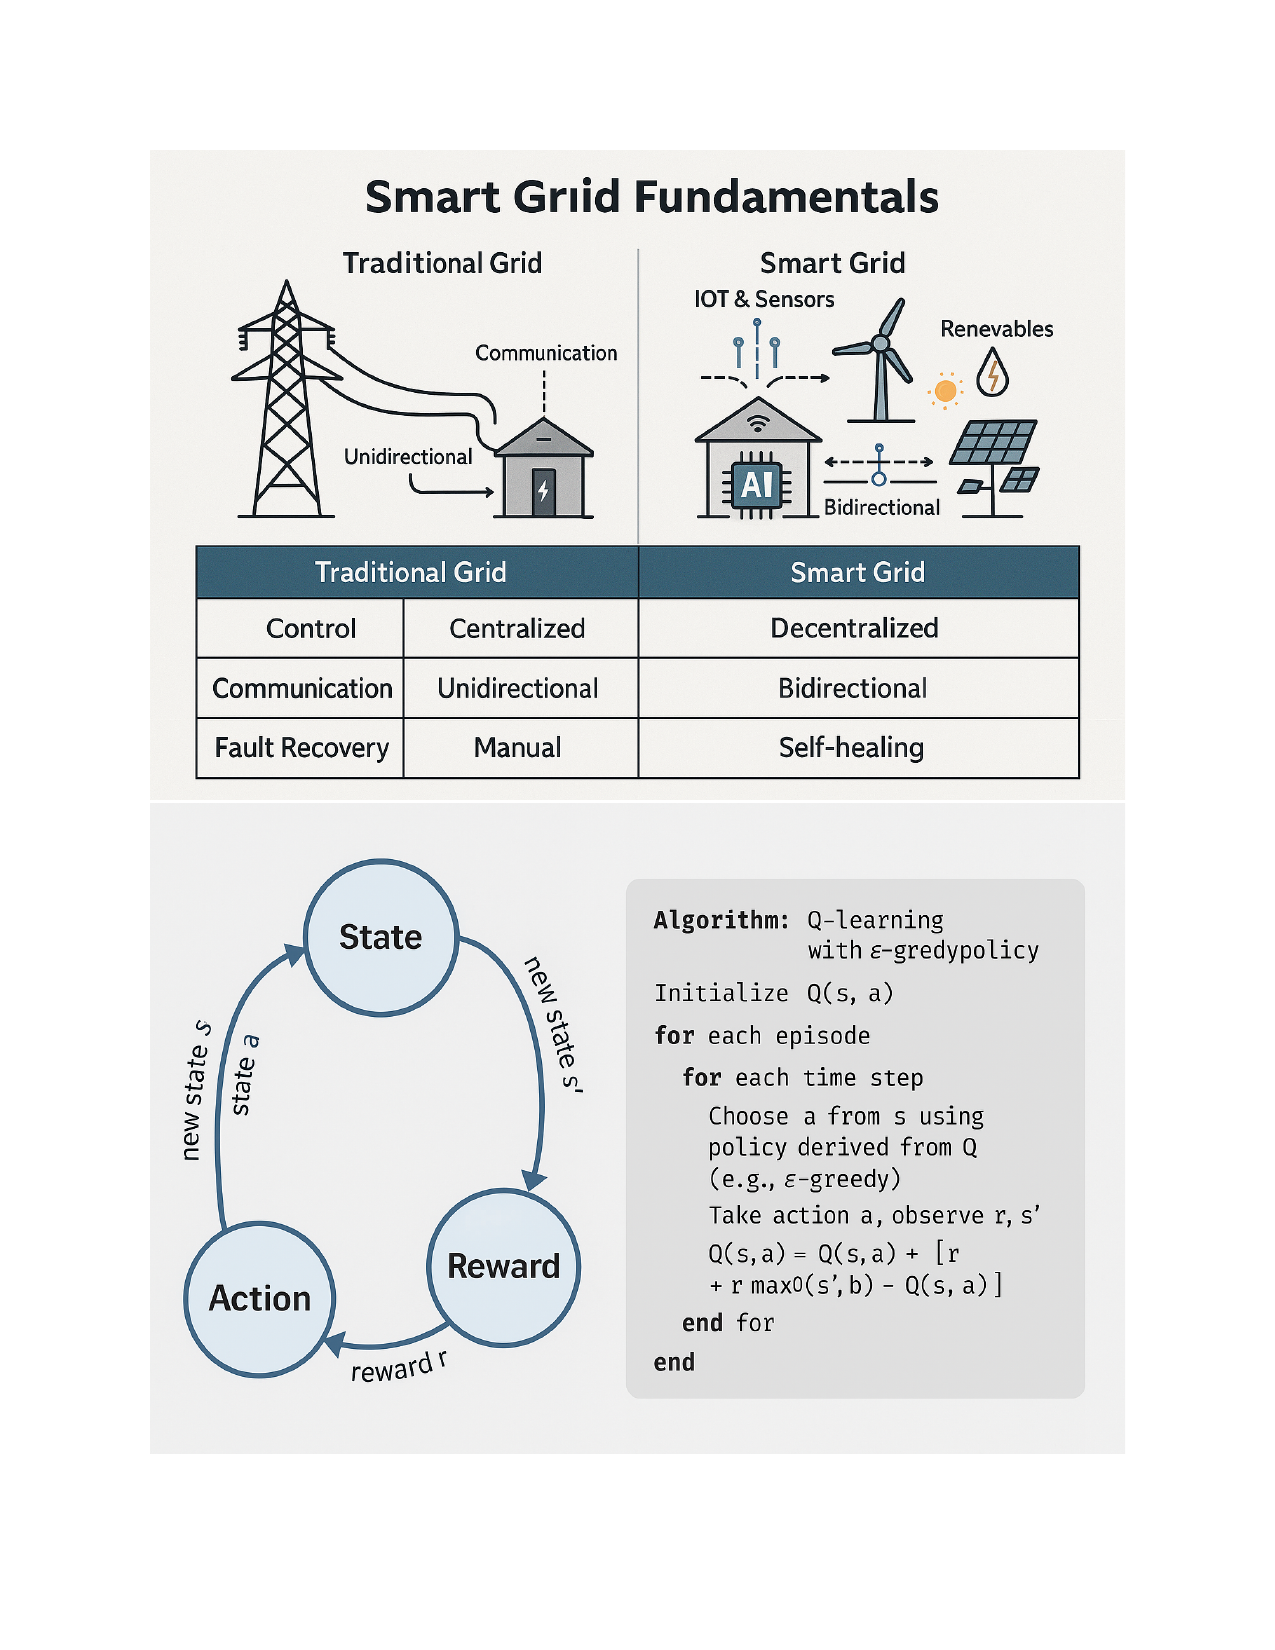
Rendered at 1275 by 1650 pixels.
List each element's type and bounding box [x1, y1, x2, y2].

picture [150, 150, 1125, 800]
picture [150, 803, 1125, 1454]
